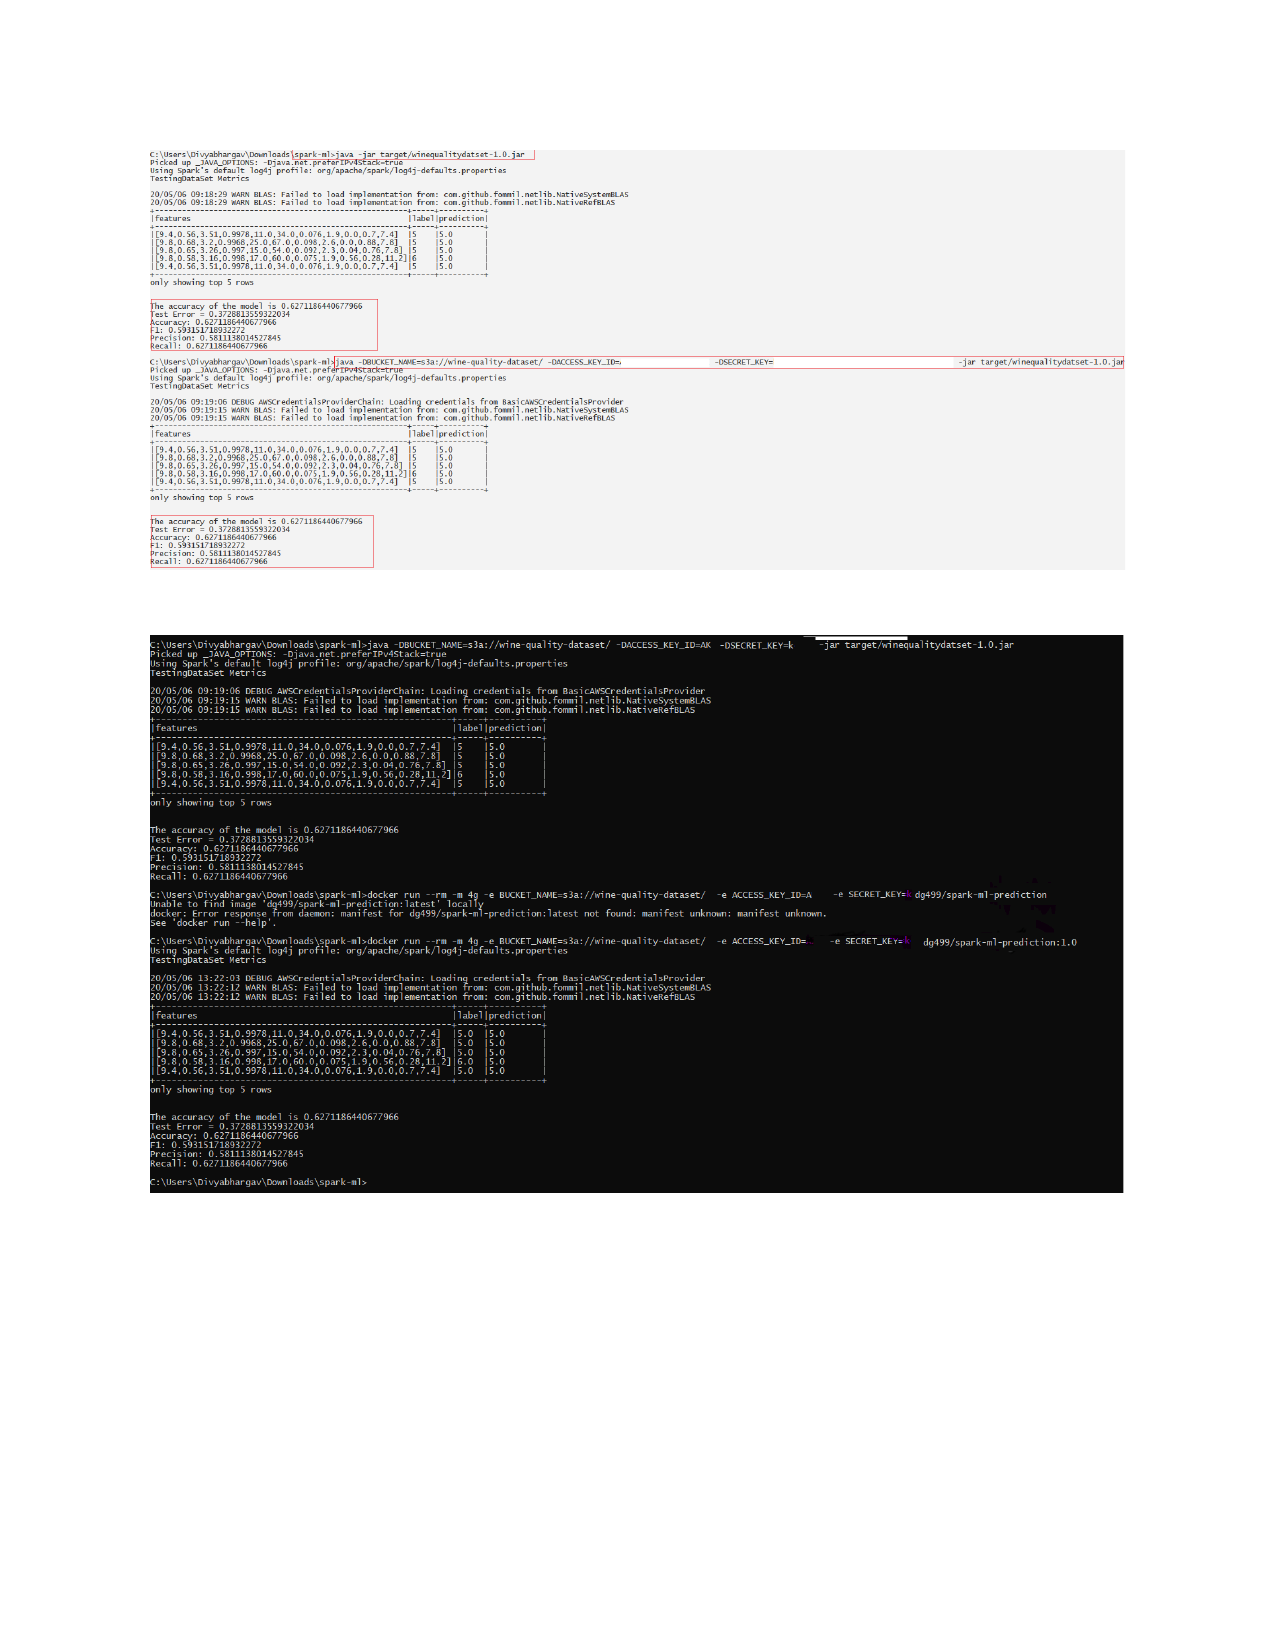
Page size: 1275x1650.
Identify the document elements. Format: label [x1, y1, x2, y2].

picture [150, 635, 1124, 1194]
picture [150, 150, 1125, 570]
